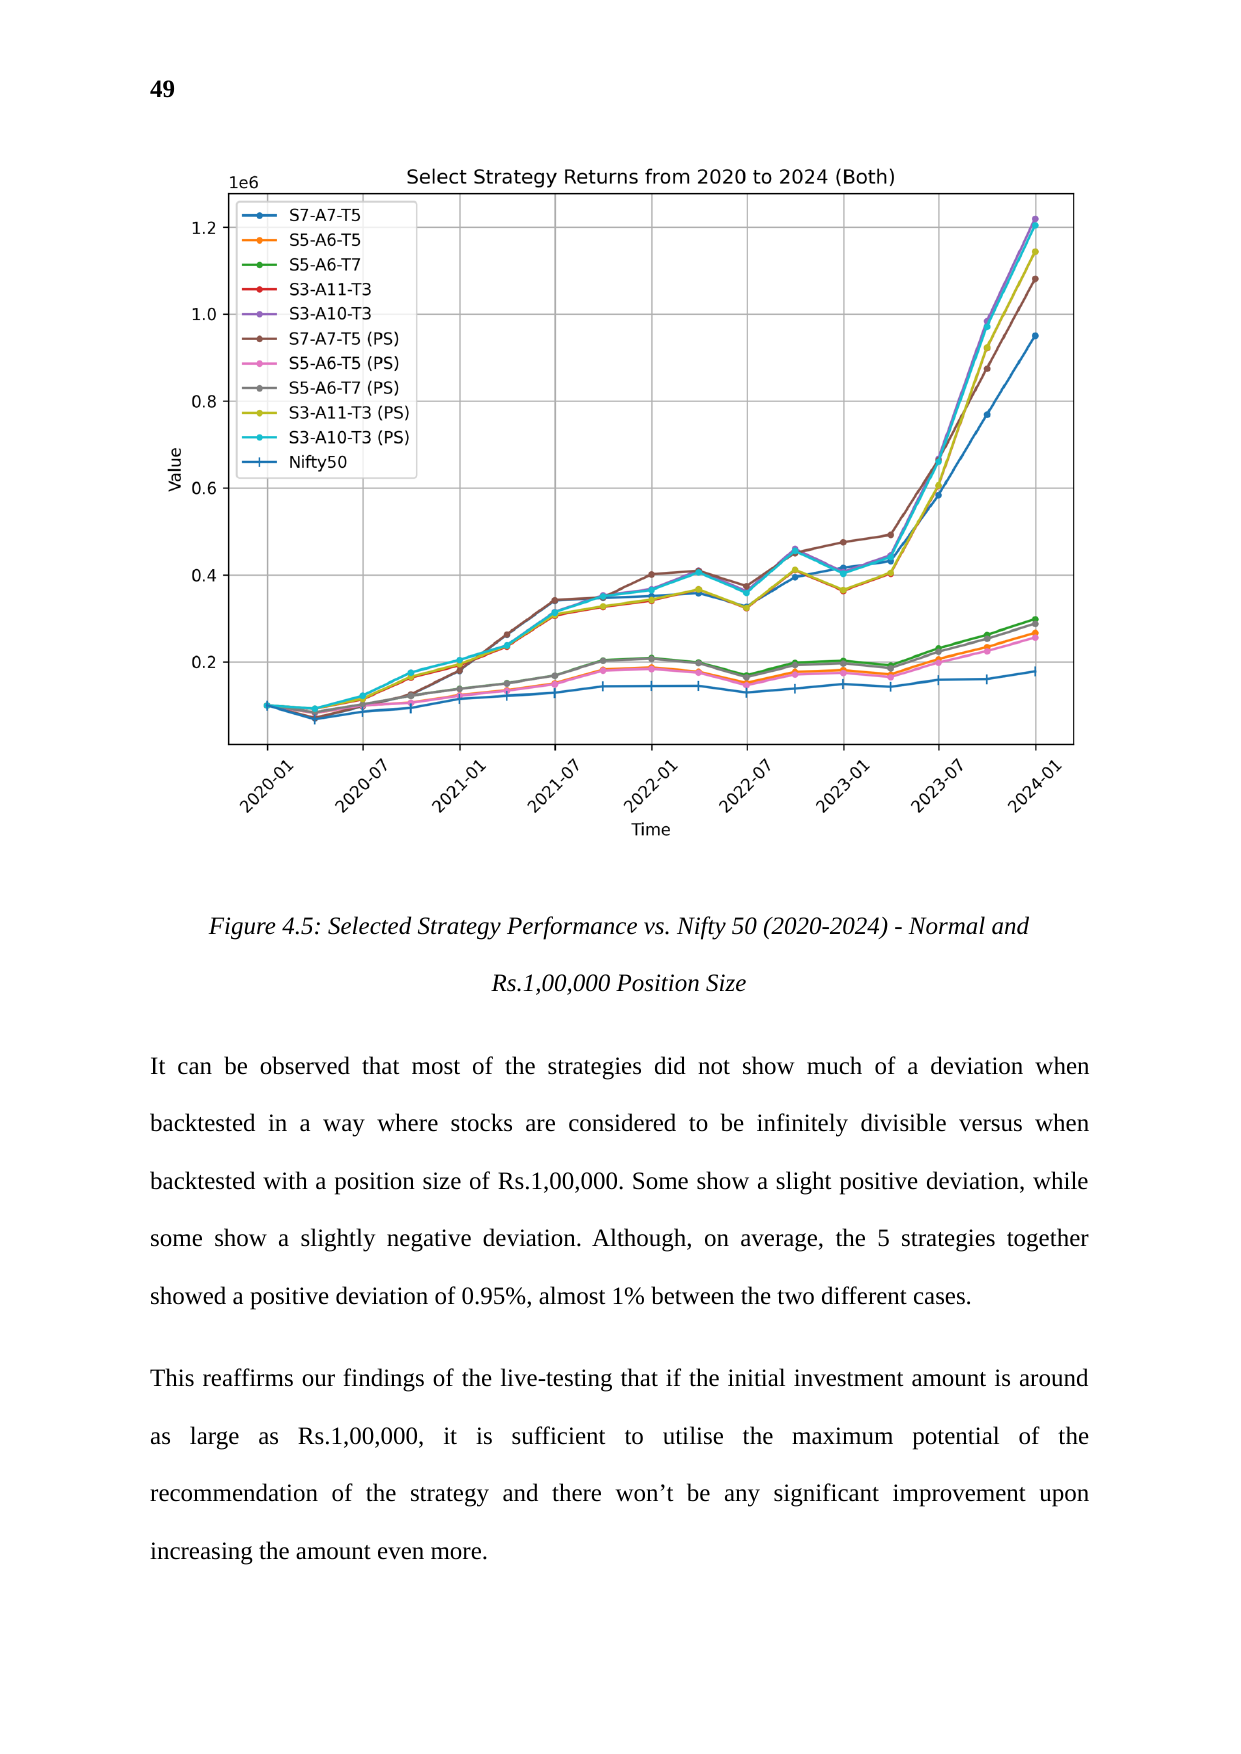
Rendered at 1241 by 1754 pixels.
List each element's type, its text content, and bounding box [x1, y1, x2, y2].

text It can be observed that most of the strategies did not show much of a deviation when backtested in a way where stocks are considered to be infinitely divisible versus when backtested with a position size of Rs.1,00,000. Some show a slight positive deviation, while some show a slightly negative deviation. Although, on average, the 5 strategies together showed a positive deviation of 0.95%, almost 1% between the two different cases. [150, 1051, 1090, 1309]
text Figure 4.5: Selected Strategy Performance vs. Nifty 50 (2020-2024) - Normal and Rs.1,00,000 Position Size [150, 911, 1090, 997]
text This reaffirms our findings of the live-testing that if the initial investment amount is around as large as Rs.1,00,000, it is sufficient to utilise the maximum potential of the recommendation of the strategy and there won’t be any significant improvement upon increasing the amount even more. [150, 1363, 1090, 1564]
picture [150, 150, 1091, 856]
